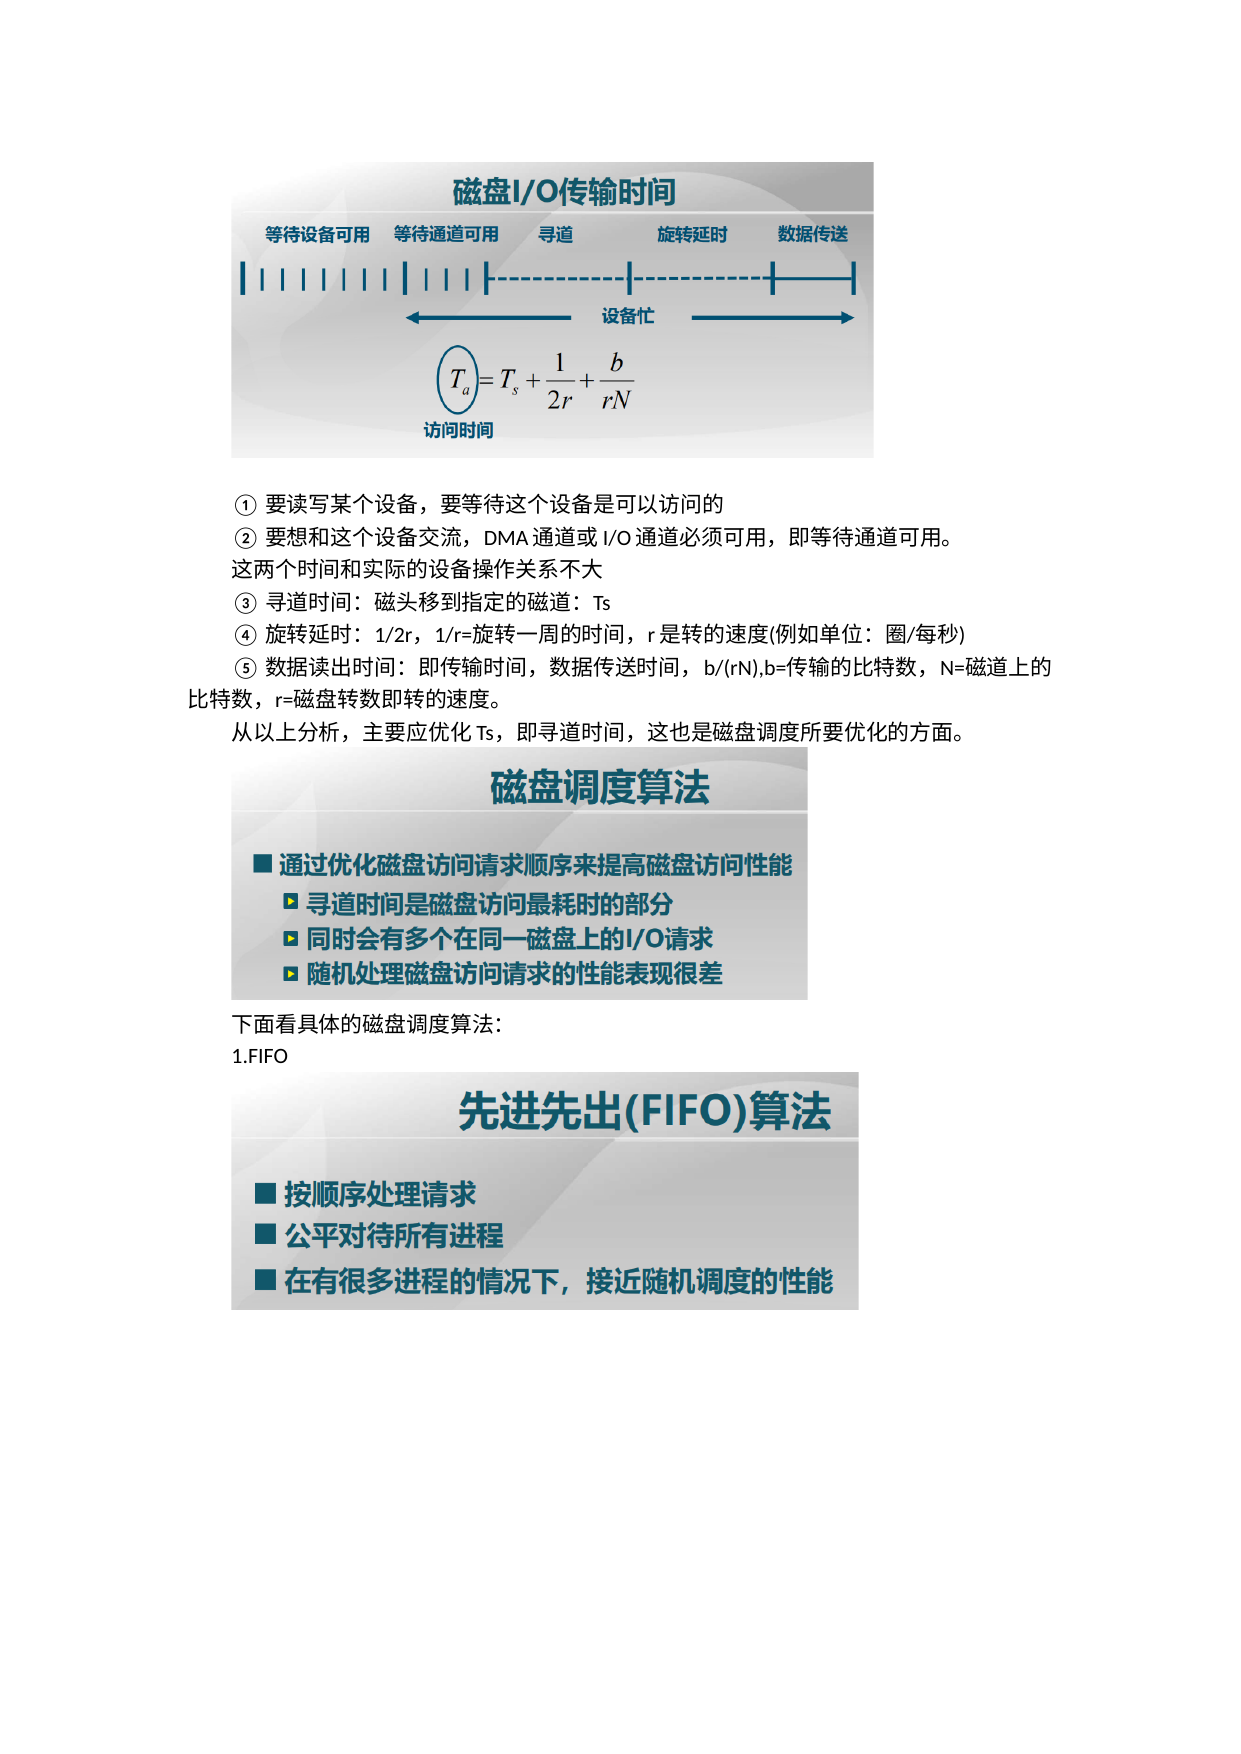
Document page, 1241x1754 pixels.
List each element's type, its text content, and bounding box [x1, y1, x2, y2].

text 下面看具体的磁盘调度算法： [187, 1007, 1053, 1039]
picture [231, 1072, 859, 1310]
text ⑤数据读出时间：即传输时间，数据传送时间，b/(rN),b=传输的比特数，N=磁道上的比特数，r=磁盘转数即转的速度。 [187, 649, 1053, 714]
text 1.FIFO [187, 1039, 1053, 1072]
text ③寻道时间：磁头移到指定的磁道：Ts [187, 584, 1053, 617]
text 这两个时间和实际的设备操作关系不大 [187, 552, 1053, 584]
picture [231, 747, 808, 1000]
picture [231, 162, 874, 458]
text ④旋转延时：1/2r，1/r=旋转一周的时间，r是转的速度(例如单位：圈/每秒) [187, 617, 1053, 649]
text ①要读写某个设备，要等待这个设备是可以访问的 [187, 487, 1053, 519]
text 从以上分析，主要应优化Ts，即寻道时间，这也是磁盘调度所要优化的方面。 [187, 714, 1053, 747]
text ②要想和这个设备交流，DMA通道或I/O通道必须可用，即等待通道可用。 [187, 519, 1053, 552]
